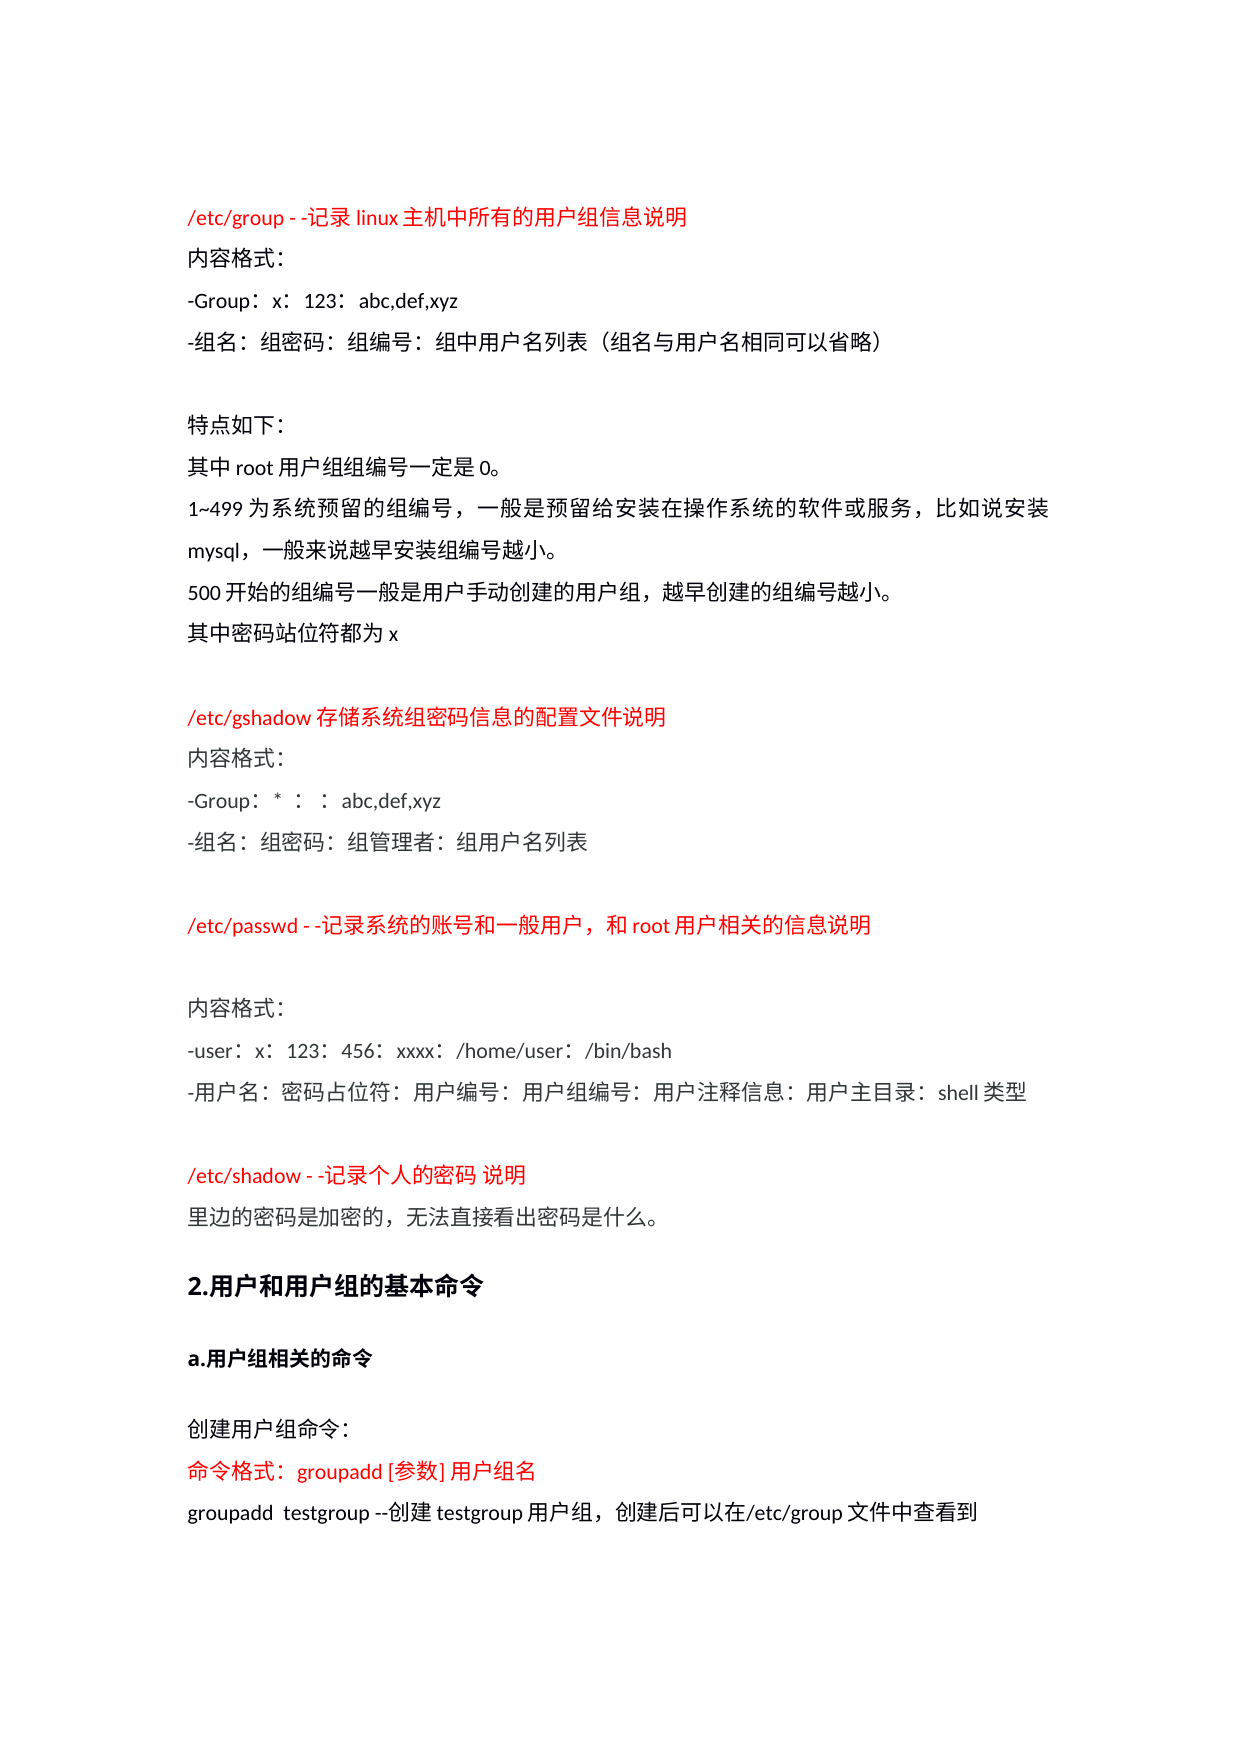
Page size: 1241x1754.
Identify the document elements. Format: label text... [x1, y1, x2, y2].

text -Group：* ： ：abc,def,xyz [187, 775, 1053, 817]
text -Group：x：123：abc,def,xyz [187, 275, 1053, 317]
text 1~499为系统预留的组编号，一般是预留给安装在操作系统的软件或服务，比如说安装mysql，一般来说越早安装组编号越小。 [187, 483, 1053, 567]
subtitle 用户和用户组的基本命令 [187, 1262, 1053, 1304]
text /etc/shadow - -记录个人的密码 说明 [187, 1150, 1053, 1192]
text /etc/group - -记录linux主机中所有的用户组信息说明 [187, 192, 1053, 233]
text -组名：组密码：组管理者：组用户名列表 [187, 817, 1053, 858]
text -user：x：123：456：xxxx：/home/user：/bin/bash [187, 1025, 1053, 1067]
text 创建用户组命令： [187, 1404, 1053, 1446]
text 其中root用户组组编号一定是0。 [187, 442, 1053, 483]
text groupadd testgroup --创建testgroup用户组，创建后可以在/etc/group文件中查看到 [187, 1487, 1053, 1529]
text 内容格式： [187, 233, 1053, 275]
text 里边的密码是加密的，无法直接看出密码是什么。 [187, 1192, 1053, 1233]
text 500开始的组编号一般是用户手动创建的用户组，越早创建的组编号越小。 [187, 567, 1053, 608]
subtitle a.用户组相关的命令 [187, 1333, 1053, 1375]
text -用户名：密码占位符：用户编号：用户组编号：用户注释信息：用户主目录：shell类型 [187, 1067, 1053, 1108]
text 命令格式：groupadd [参数] 用户组名 [187, 1446, 1053, 1487]
text -组名：组密码：组编号：组中用户名列表（组名与用户名相同可以省略） [187, 317, 1053, 358]
text /etc/gshadow 存储系统组密码信息的配置文件说明 [187, 692, 1053, 733]
text 其中密码站位符都为x [187, 608, 1053, 650]
text 内容格式： [187, 983, 1053, 1025]
text /etc/passwd - -记录系统的账号和一般用户，和root用户相关的信息说明 [187, 900, 1053, 942]
text 特点如下： [187, 400, 1053, 442]
text 内容格式： [187, 733, 1053, 775]
